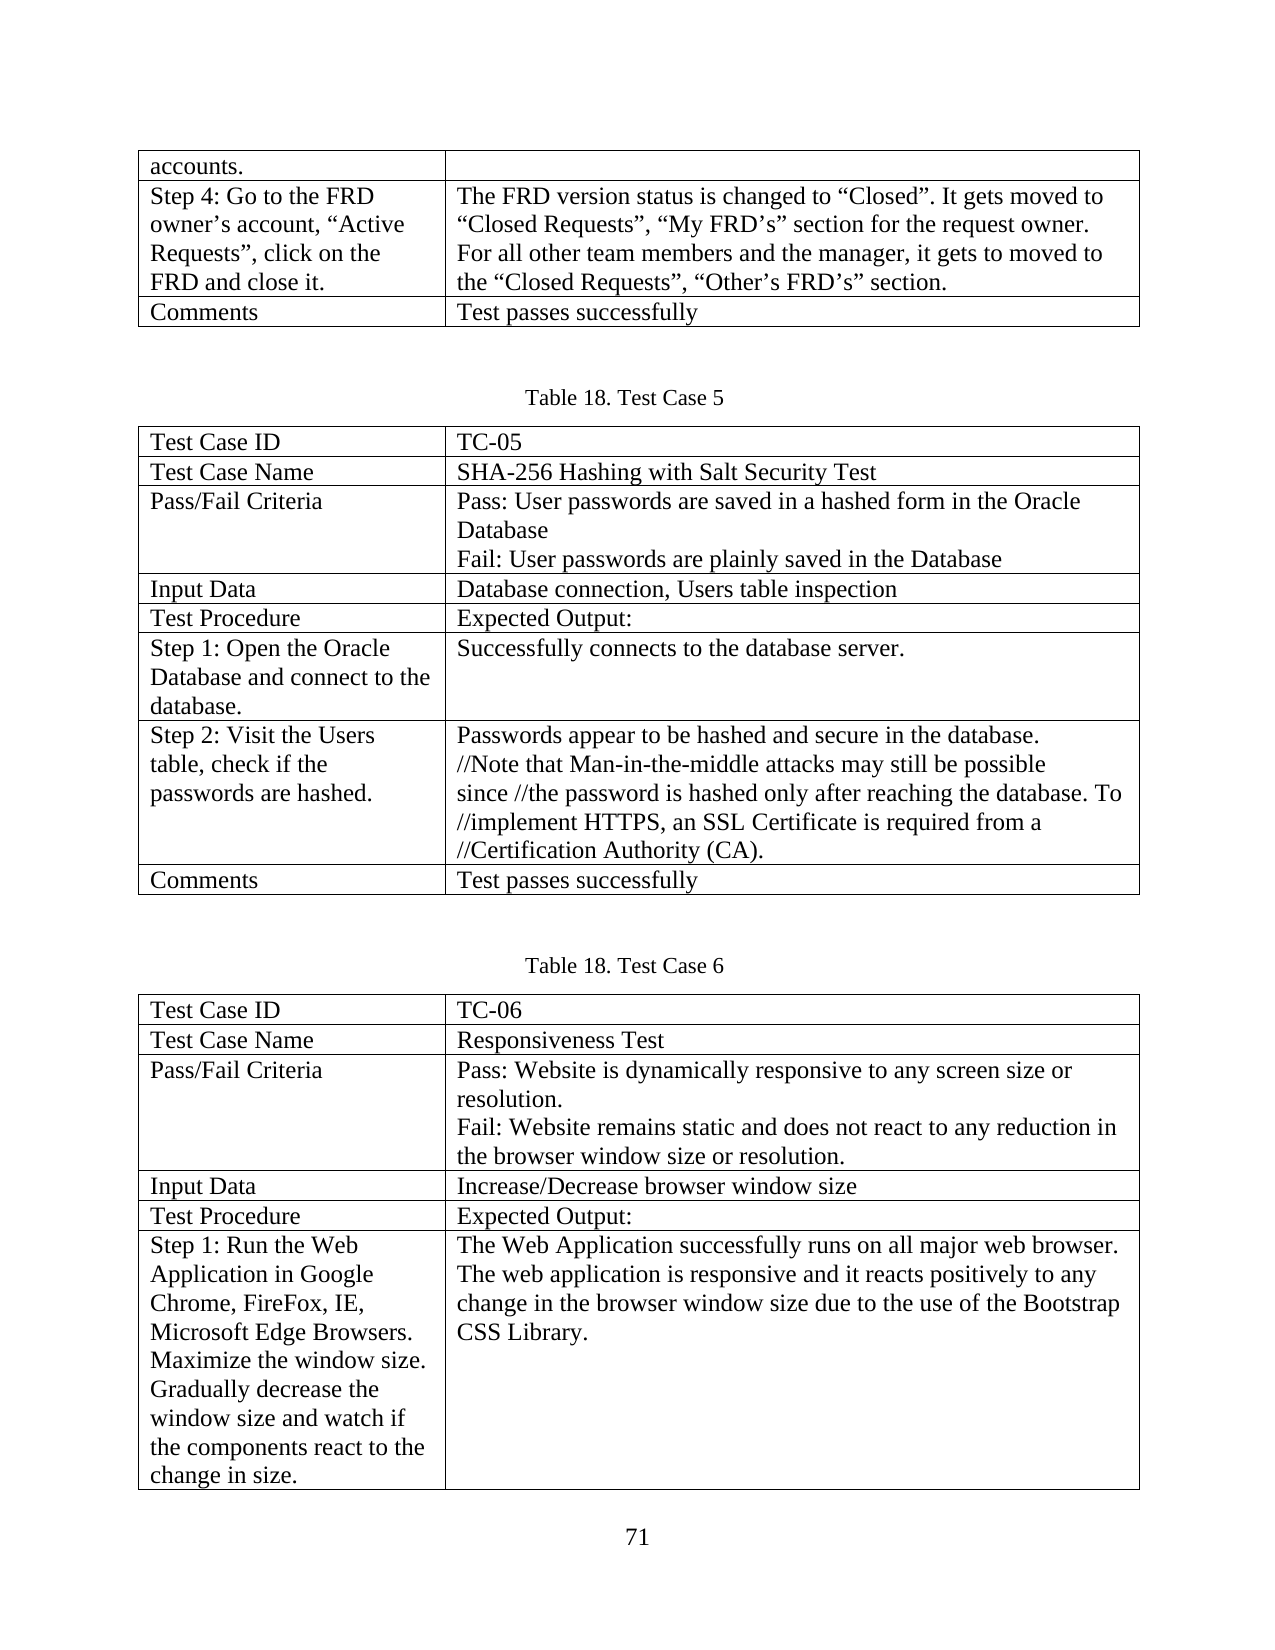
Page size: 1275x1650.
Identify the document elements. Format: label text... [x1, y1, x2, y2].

table_header Test Case ID [139, 427, 445, 456]
table_cell Test Procedure [139, 604, 445, 632]
table_cell Comments [139, 297, 445, 326]
table_cell Increase/Decrease browser window size [446, 1171, 1139, 1200]
table_header TC-06 [446, 995, 1139, 1024]
table_cell Successfully connects to the database server. [446, 633, 1139, 719]
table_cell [446, 151, 1139, 180]
table_cell Database connection, Users table inspection [446, 574, 1139, 602]
table_cell Test passes successfully [446, 297, 1139, 326]
table_cell Step 2: Visit the Users table, check if the passwords are hashed. [139, 721, 445, 864]
table_cell Test Case Name [139, 457, 445, 485]
table_cell The FRD version status is changed to “Closed”. It gets moved to “Closed Requests”, “My FRD’s” section for the request owner. For all other team members and the manager, it gets to moved to the “Closed Requests”, “Other’s FRD’s” section. [446, 181, 1139, 296]
table_cell Passwords appear to be hashed and secure in the database. //Note that Man-in-the-middle attacks may still be possible since //the password is hashed only after reaching the database. To //implement HTTPS, an SSL Certificate is required from a //Certification Authority (CA). [446, 721, 1139, 864]
table_cell SHA-256 Hashing with Salt Security Test [446, 457, 1139, 485]
table_cell Pass: User passwords are saved in a hashed form in the Oracle Database Fail: User passwords are plainly saved in the Database [446, 486, 1139, 573]
table_header TC-05 [446, 427, 1139, 456]
table_cell Step 1: Run the Web Application in Google Chrome, FireFox, IE, Microsoft Edge Browsers. Maximize the window size. Gradually decrease the window size and watch if the components react to the change in size. [139, 1231, 445, 1489]
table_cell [139, 151, 445, 180]
table_cell Test Procedure [139, 1201, 445, 1229]
table_cell Expected Output: [446, 604, 1139, 632]
table_cell The Web Application successfully runs on all major web browser. The web application is responsive and it reacts positively to any change in the browser window size due to the use of the Bootstrap CSS Library. [446, 1231, 1139, 1489]
table_header Test Case ID [139, 995, 445, 1024]
table_cell Test passes successfully [446, 865, 1139, 894]
table_cell Input Data [139, 574, 445, 602]
table_cell Step 4: Go to the FRD owner’s account, “Active Requests”, click on the FRD and close it. [139, 181, 445, 296]
table_cell Step 1: Open the Oracle Database and connect to the database. [139, 633, 445, 719]
table_cell Pass/Fail Criteria [139, 486, 445, 573]
table_cell Input Data [139, 1171, 445, 1200]
table_cell Pass: Website is dynamically responsive to any screen size or resolution. Fail: Website remains static and does not react to any reduction in the browser window size or resolution. [446, 1055, 1139, 1170]
table_cell Comments [139, 865, 445, 894]
table_cell Test Case Name [139, 1025, 445, 1054]
table_cell Pass/Fail Criteria [139, 1055, 445, 1170]
table_cell Expected Output: [446, 1201, 1139, 1229]
table_cell Responsiveness Test [446, 1025, 1139, 1054]
